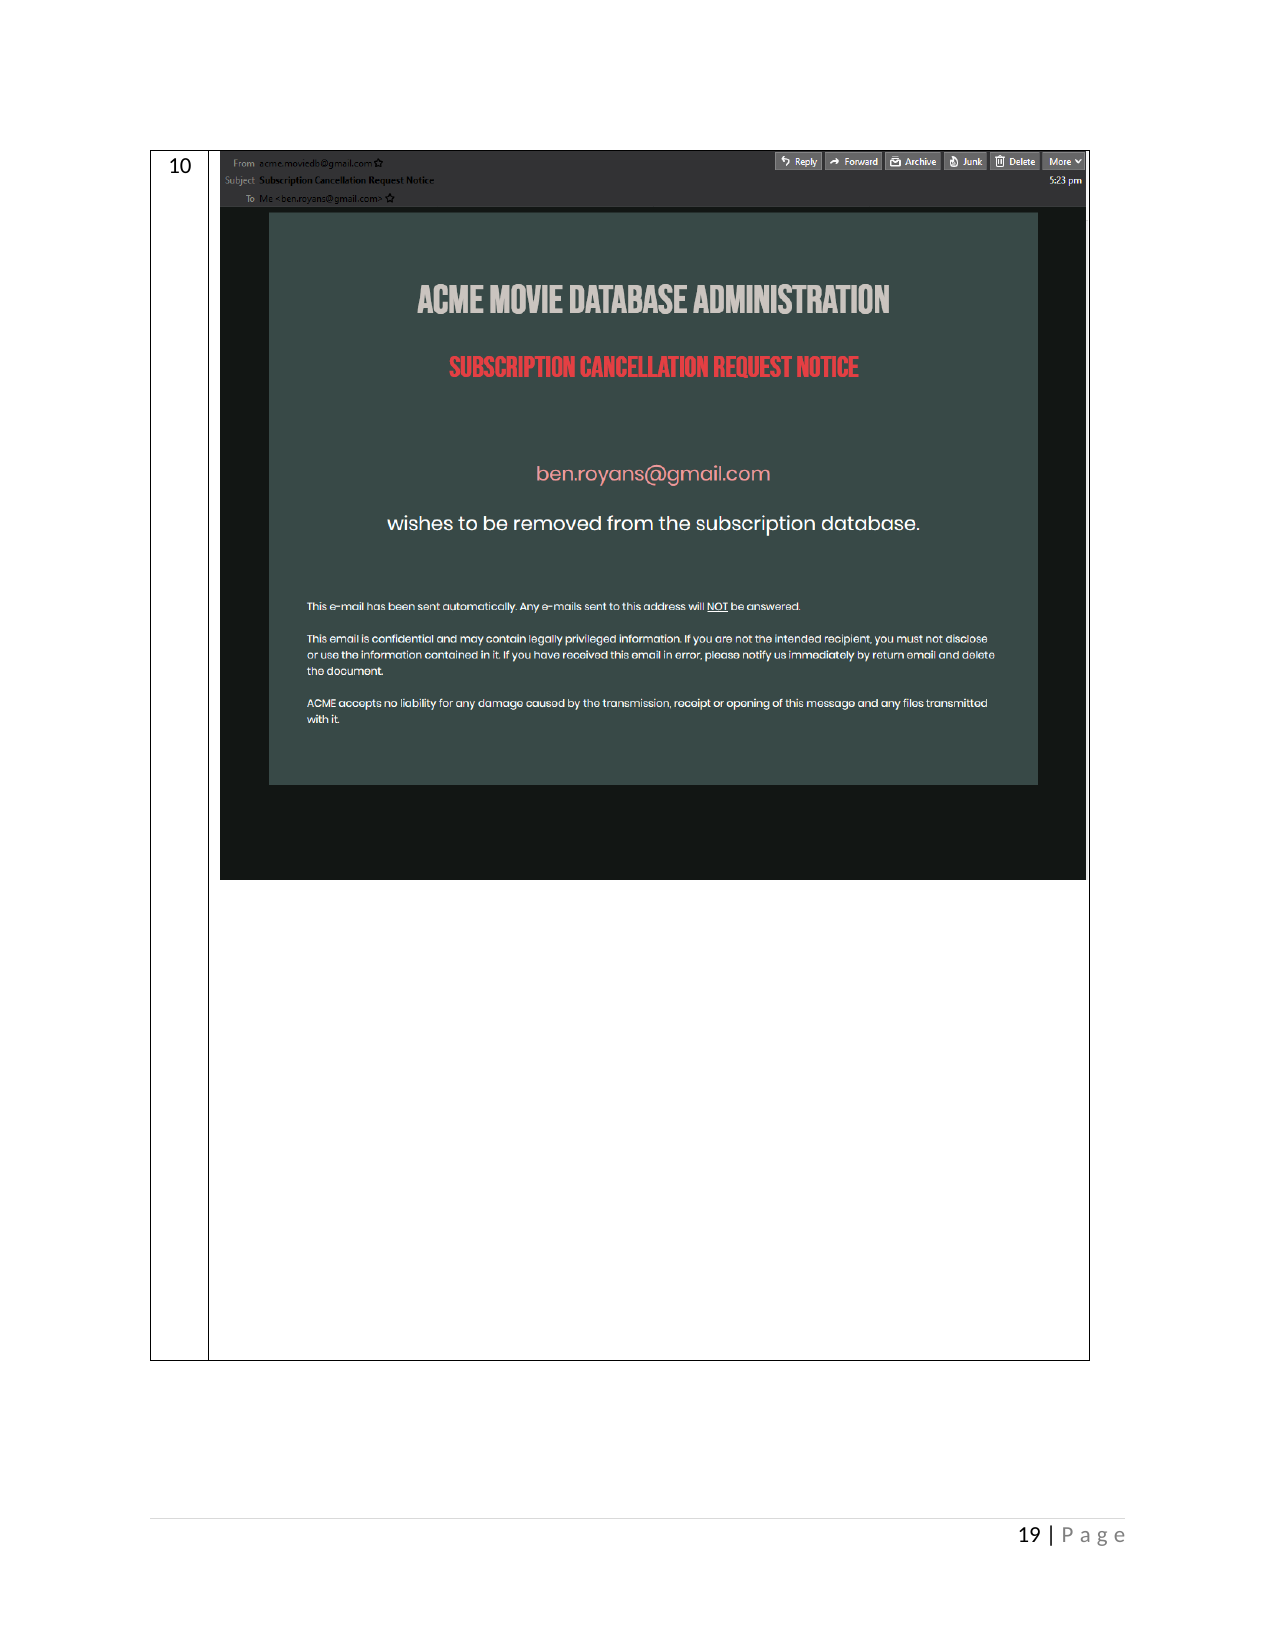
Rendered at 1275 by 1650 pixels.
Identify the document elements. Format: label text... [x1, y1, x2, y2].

table_cell 10 [151, 151, 208, 1360]
table_cell [209, 151, 1089, 1360]
picture [220, 151, 1089, 880]
